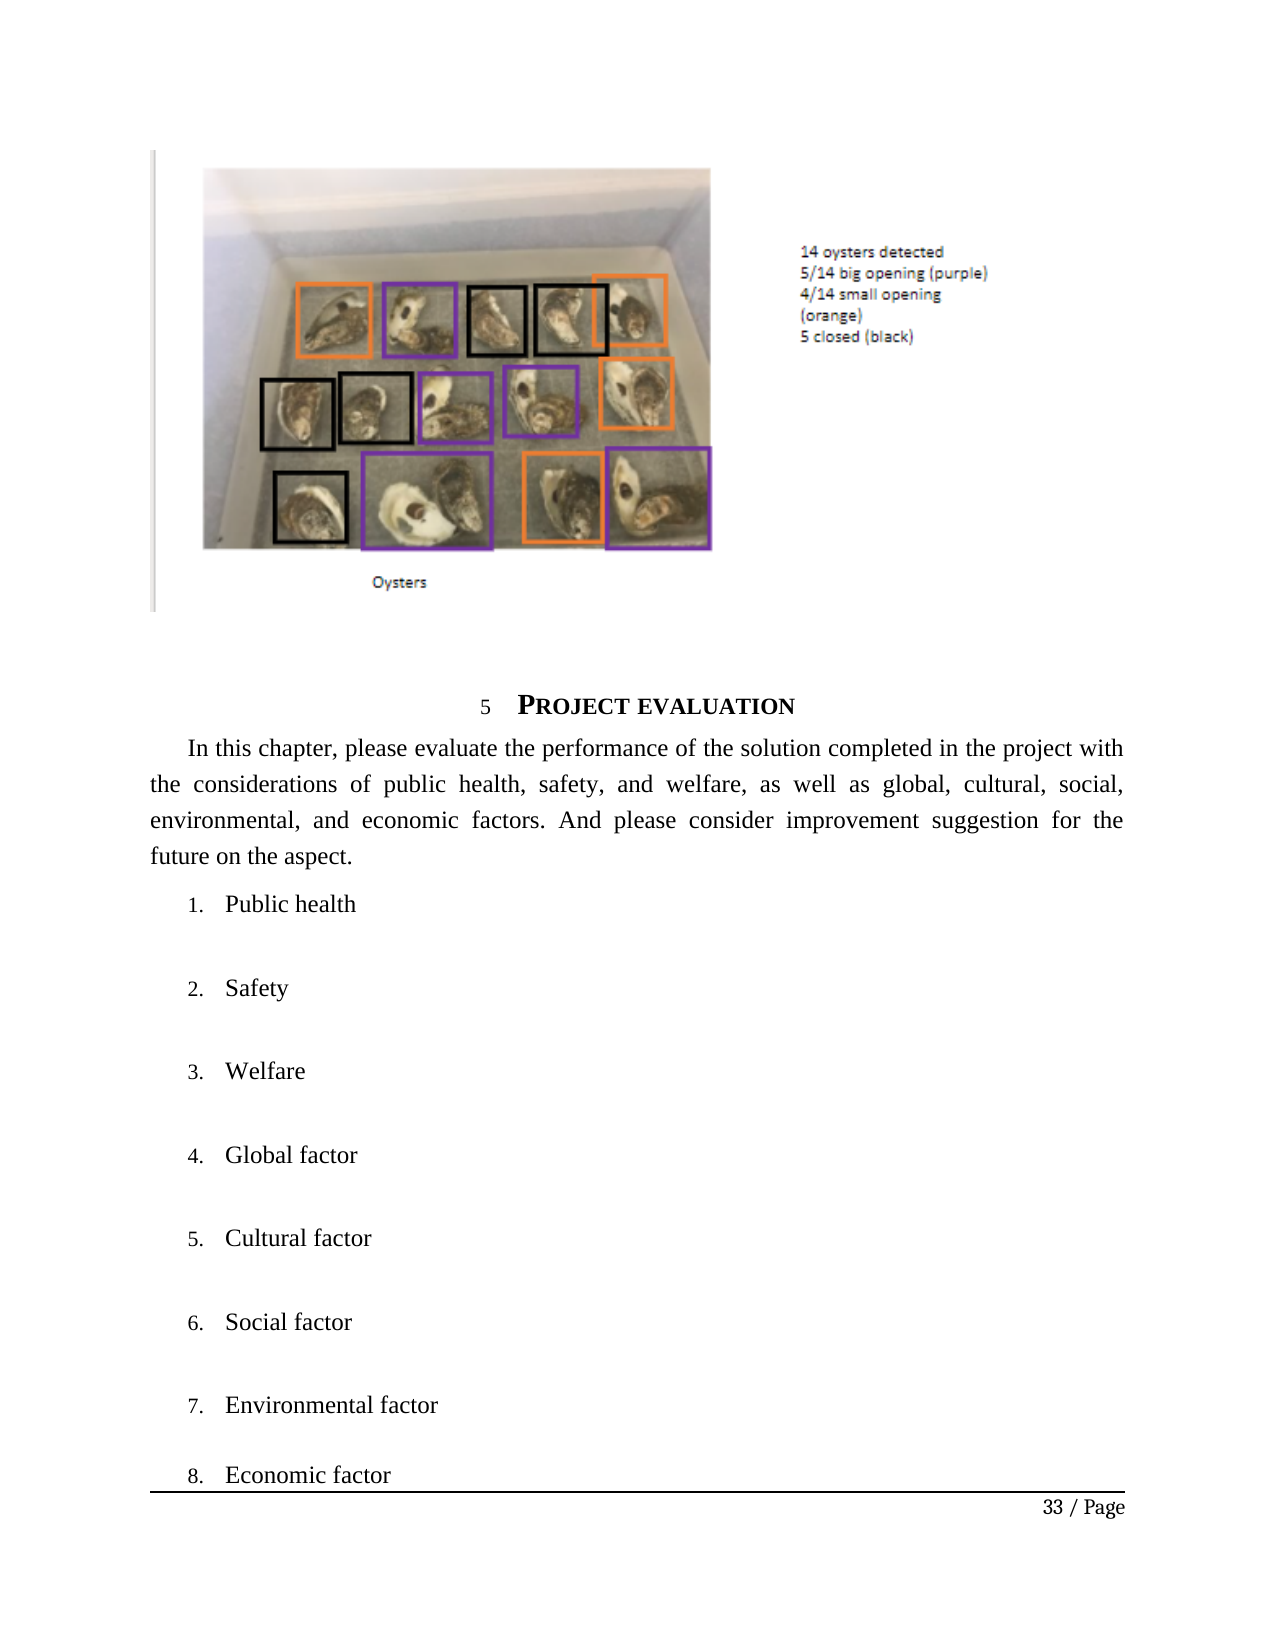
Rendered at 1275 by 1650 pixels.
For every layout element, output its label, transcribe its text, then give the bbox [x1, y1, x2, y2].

list Safety [187, 973, 1125, 1002]
list Economic factor [187, 1460, 1125, 1489]
text In this chapter, please evaluate the performance of the solution completed in the project with the considerations of public health, safety, and welfare, as well as global, cultural, social, environmental, and economic factors. And please consider improvement suggestion for the future on the aspect. [150, 733, 1125, 870]
list Public health [187, 889, 1125, 918]
list Project evaluation [150, 687, 1125, 721]
list Cultural factor [187, 1223, 1125, 1252]
picture [150, 150, 1101, 612]
list Global factor [187, 1140, 1125, 1168]
list Social factor [187, 1307, 1125, 1335]
list Welfare [187, 1056, 1125, 1085]
list Environmental factor [187, 1390, 1125, 1419]
